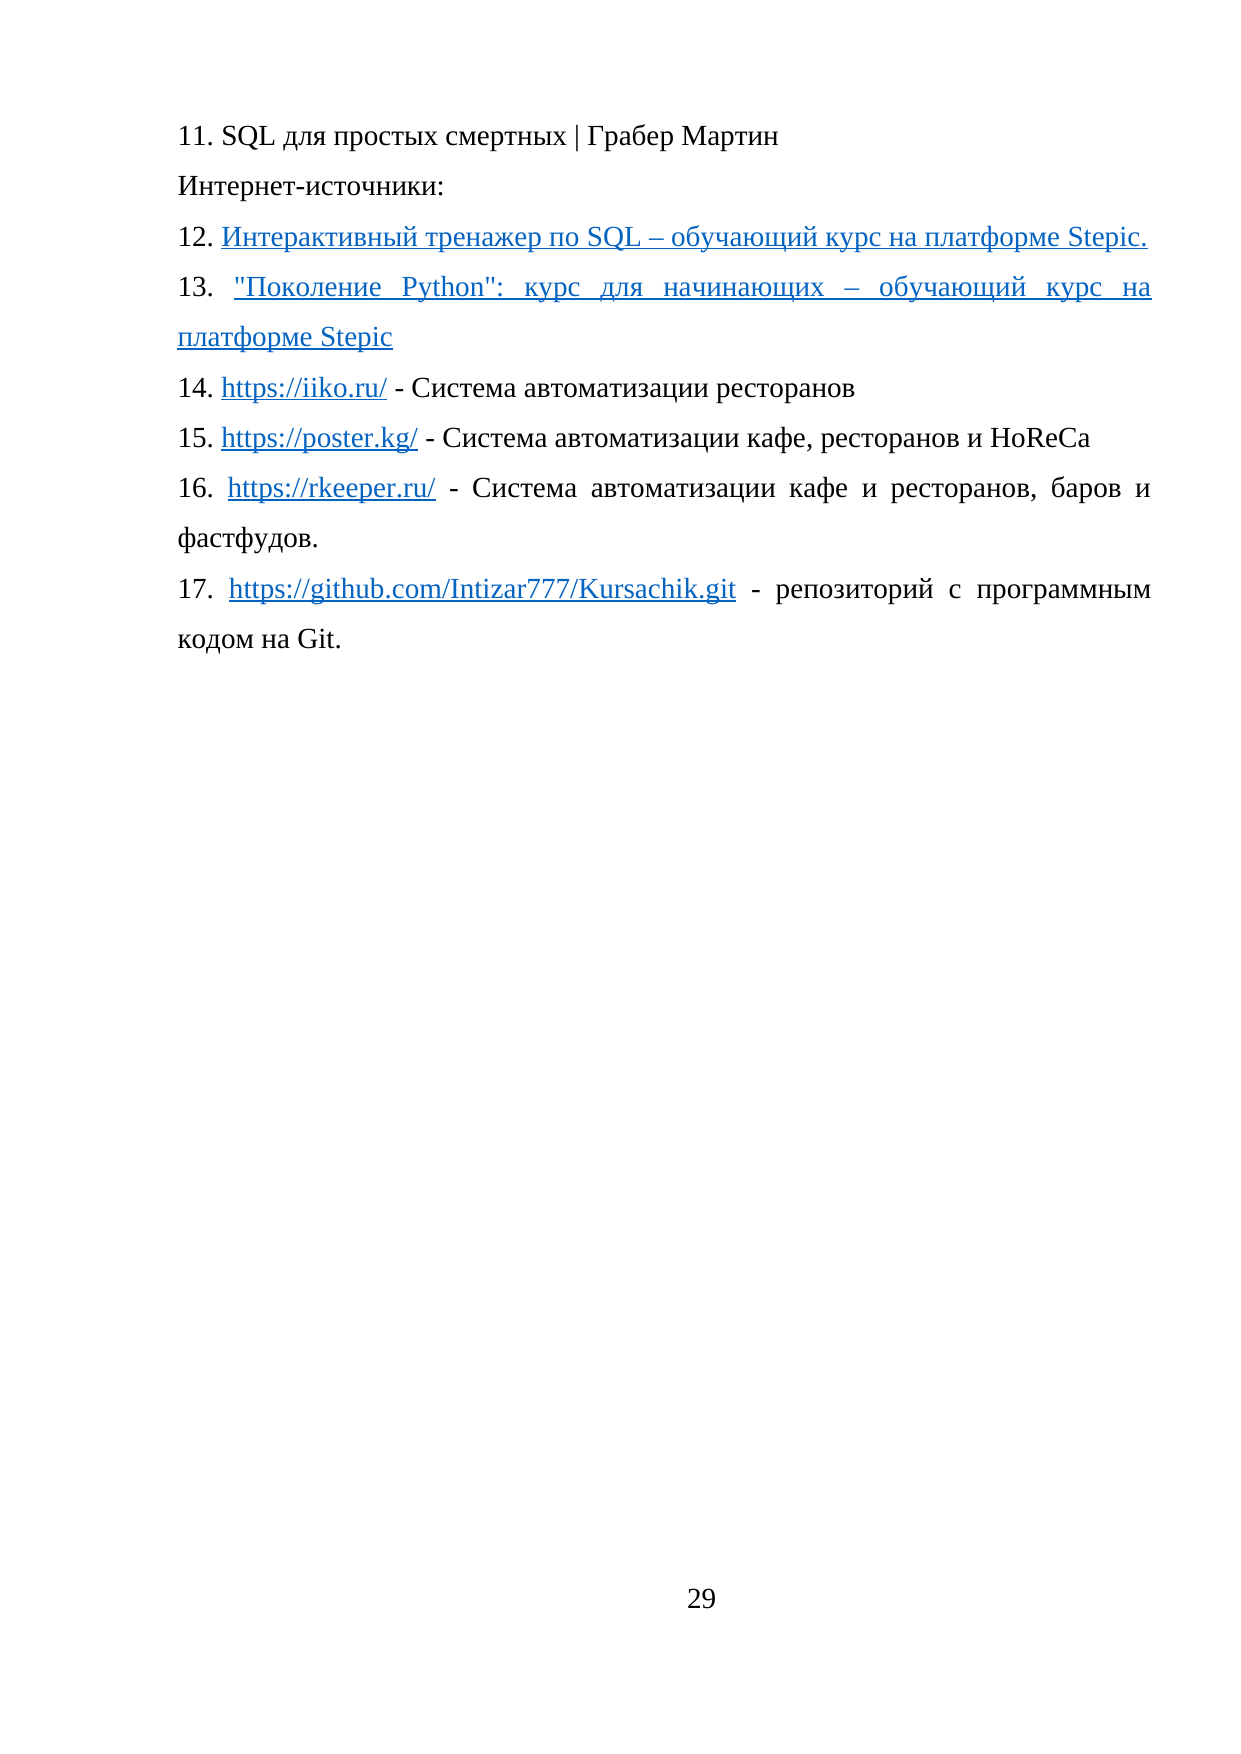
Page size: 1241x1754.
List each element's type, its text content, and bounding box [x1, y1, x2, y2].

text 11. SQL для простых смертных | Грабер Мартин [177, 118, 1152, 152]
text 17. https://github.com/Intizar777/Kursachik.git - репозиторий с программным кодом на Git. [177, 571, 1152, 655]
text Интернет-источники: [177, 168, 1152, 202]
text 12. Интерактивный тренажер по SQL – обучающий курс на платформе Stepic. [177, 219, 1152, 252]
text 16. https://rkeeper.ru/ - Система автоматизации кафе и ресторанов, баров и фастфудов. [177, 470, 1152, 554]
text 13. "Поколение Python": курс для начинающих – обучающий курс на платформе Stepic [177, 269, 1152, 353]
text 14. https://iiko.ru/ - Система автоматизации ресторанов [177, 370, 1152, 403]
text 15. https://poster.kg/ - Система автоматизации кафе, ресторанов и HoReCa [177, 420, 1152, 453]
